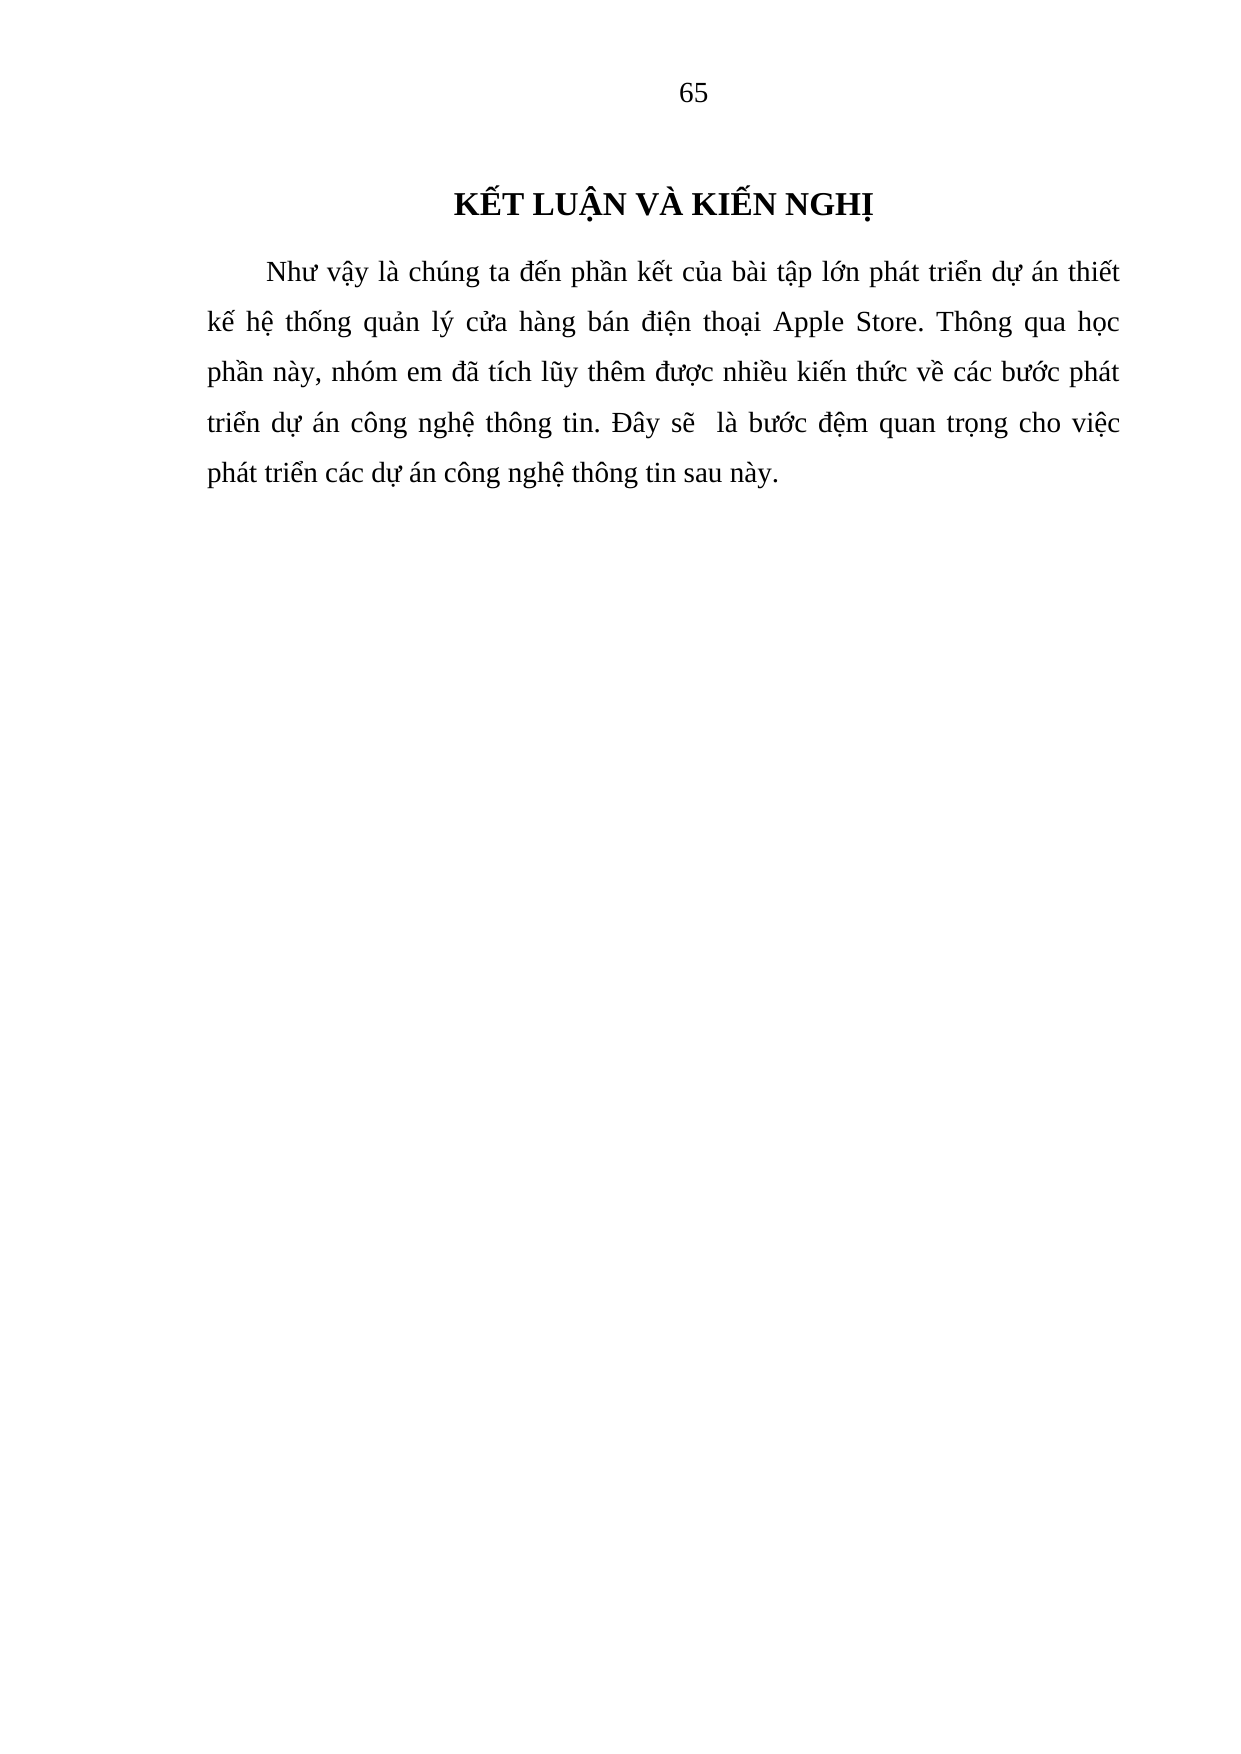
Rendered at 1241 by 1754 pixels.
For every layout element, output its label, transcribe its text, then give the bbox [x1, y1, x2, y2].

text Như vậy là chúng ta đến phần kết của bài tập lớn phát triển dự án thiết kế hệ thống quản lý cửa hàng bán điện thoại Apple Store. Thông qua học phần này, nhóm em đã tích lũy thêm được nhiều kiến thức về các bước phát triển dự án công nghệ thông tin. Đây sẽ là bước đệm quan trọng cho việc phát triển các dự án công nghệ thông tin sau này. [207, 254, 1121, 488]
subtitle KẾT LUẬN VÀ KIẾN NGHỊ [207, 184, 1121, 222]
